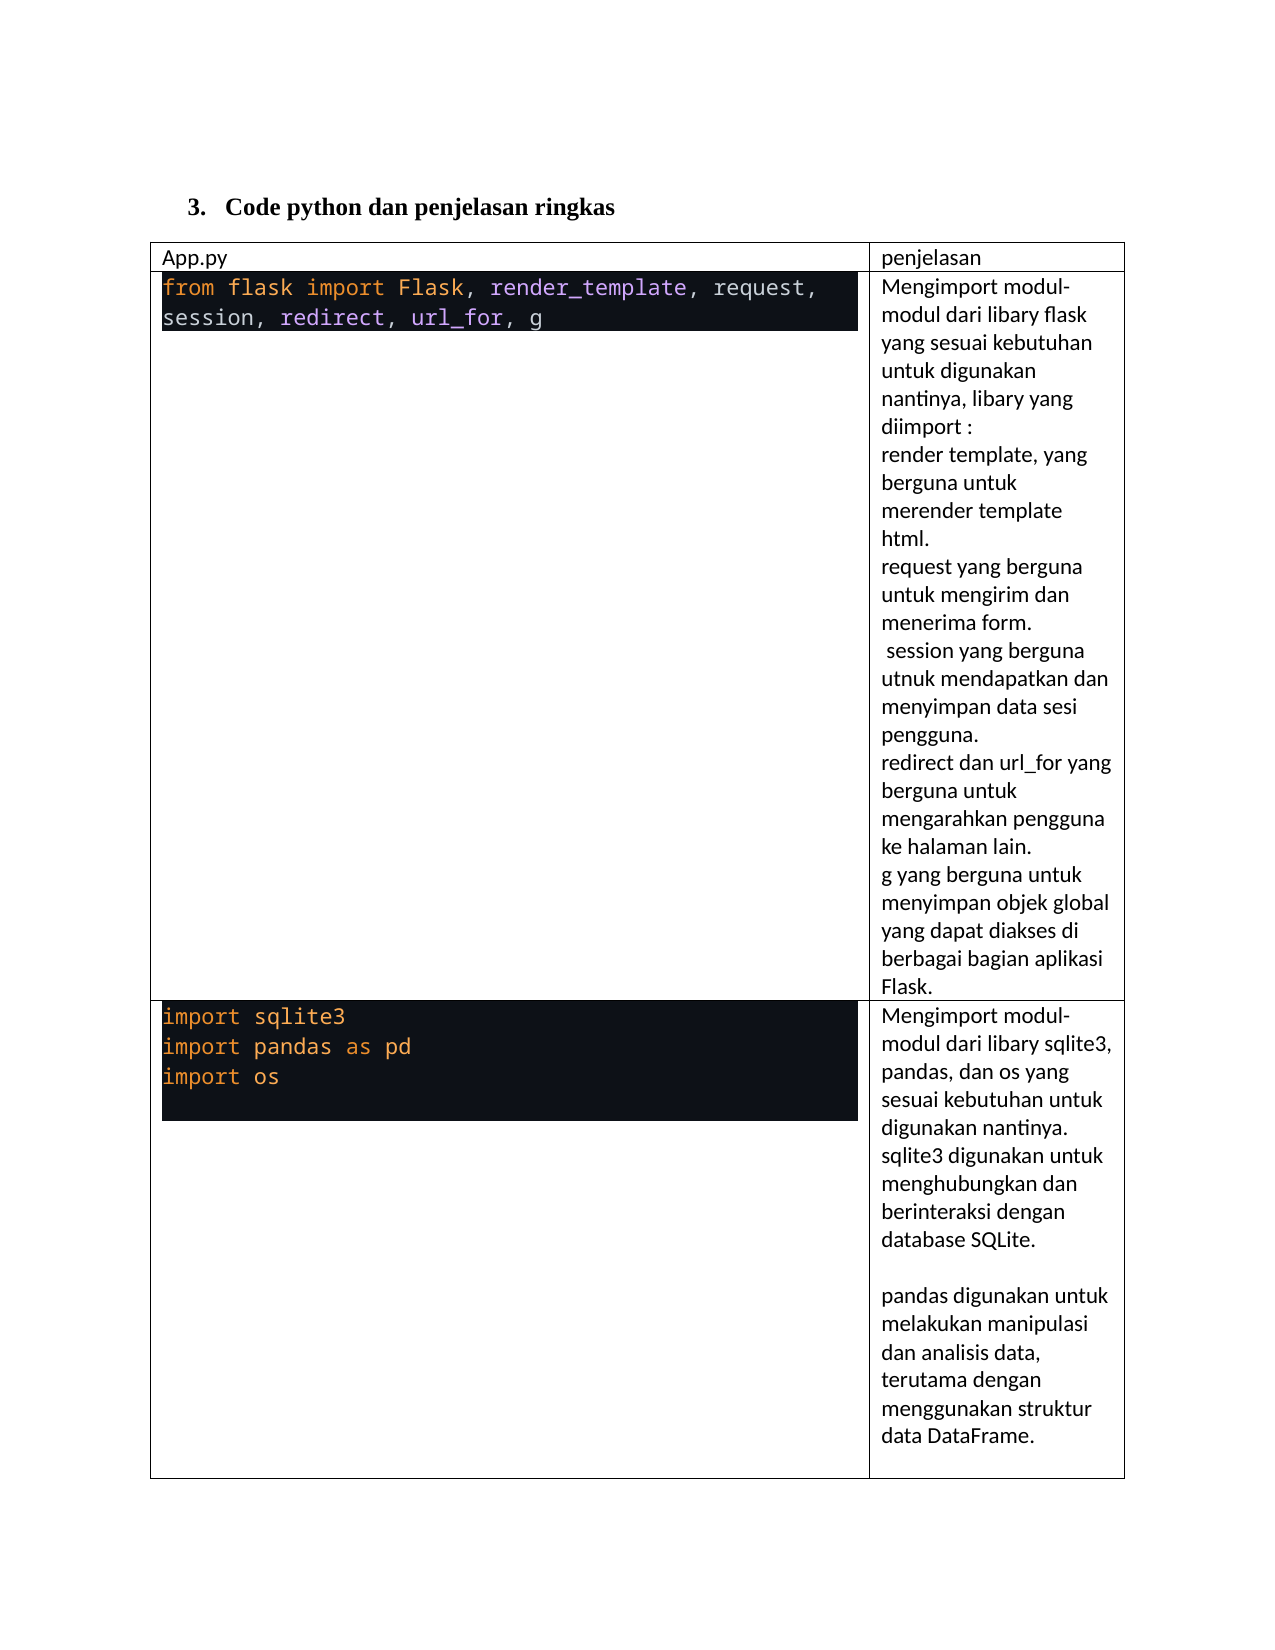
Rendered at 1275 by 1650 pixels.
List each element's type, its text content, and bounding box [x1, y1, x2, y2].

table_cell from flask import Flask, render_template, request, session, redirect, url_for, g [151, 272, 869, 1000]
table_header penjelasan [870, 243, 1124, 271]
table_cell Mengimport modul-modul dari libary flask yang sesuai kebutuhan untuk digunakan nantinya, libary yang diimport : render template, yang berguna untuk merender template html. request yang berguna untuk mengirim dan menerima form. session yang berguna utnuk mendapatkan dan menyimpan data sesi pengguna. redirect dan url_for yang berguna untuk mengarahkan pengguna ke halaman lain. g yang berguna untuk menyimpan objek global yang dapat diakses di berbagai bagian aplikasi Flask. [870, 272, 1124, 1000]
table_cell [151, 1001, 869, 1478]
list Code python dan penjelasan ringkas [187, 192, 1125, 221]
table_header App.py [151, 243, 869, 271]
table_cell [870, 1001, 1124, 1478]
